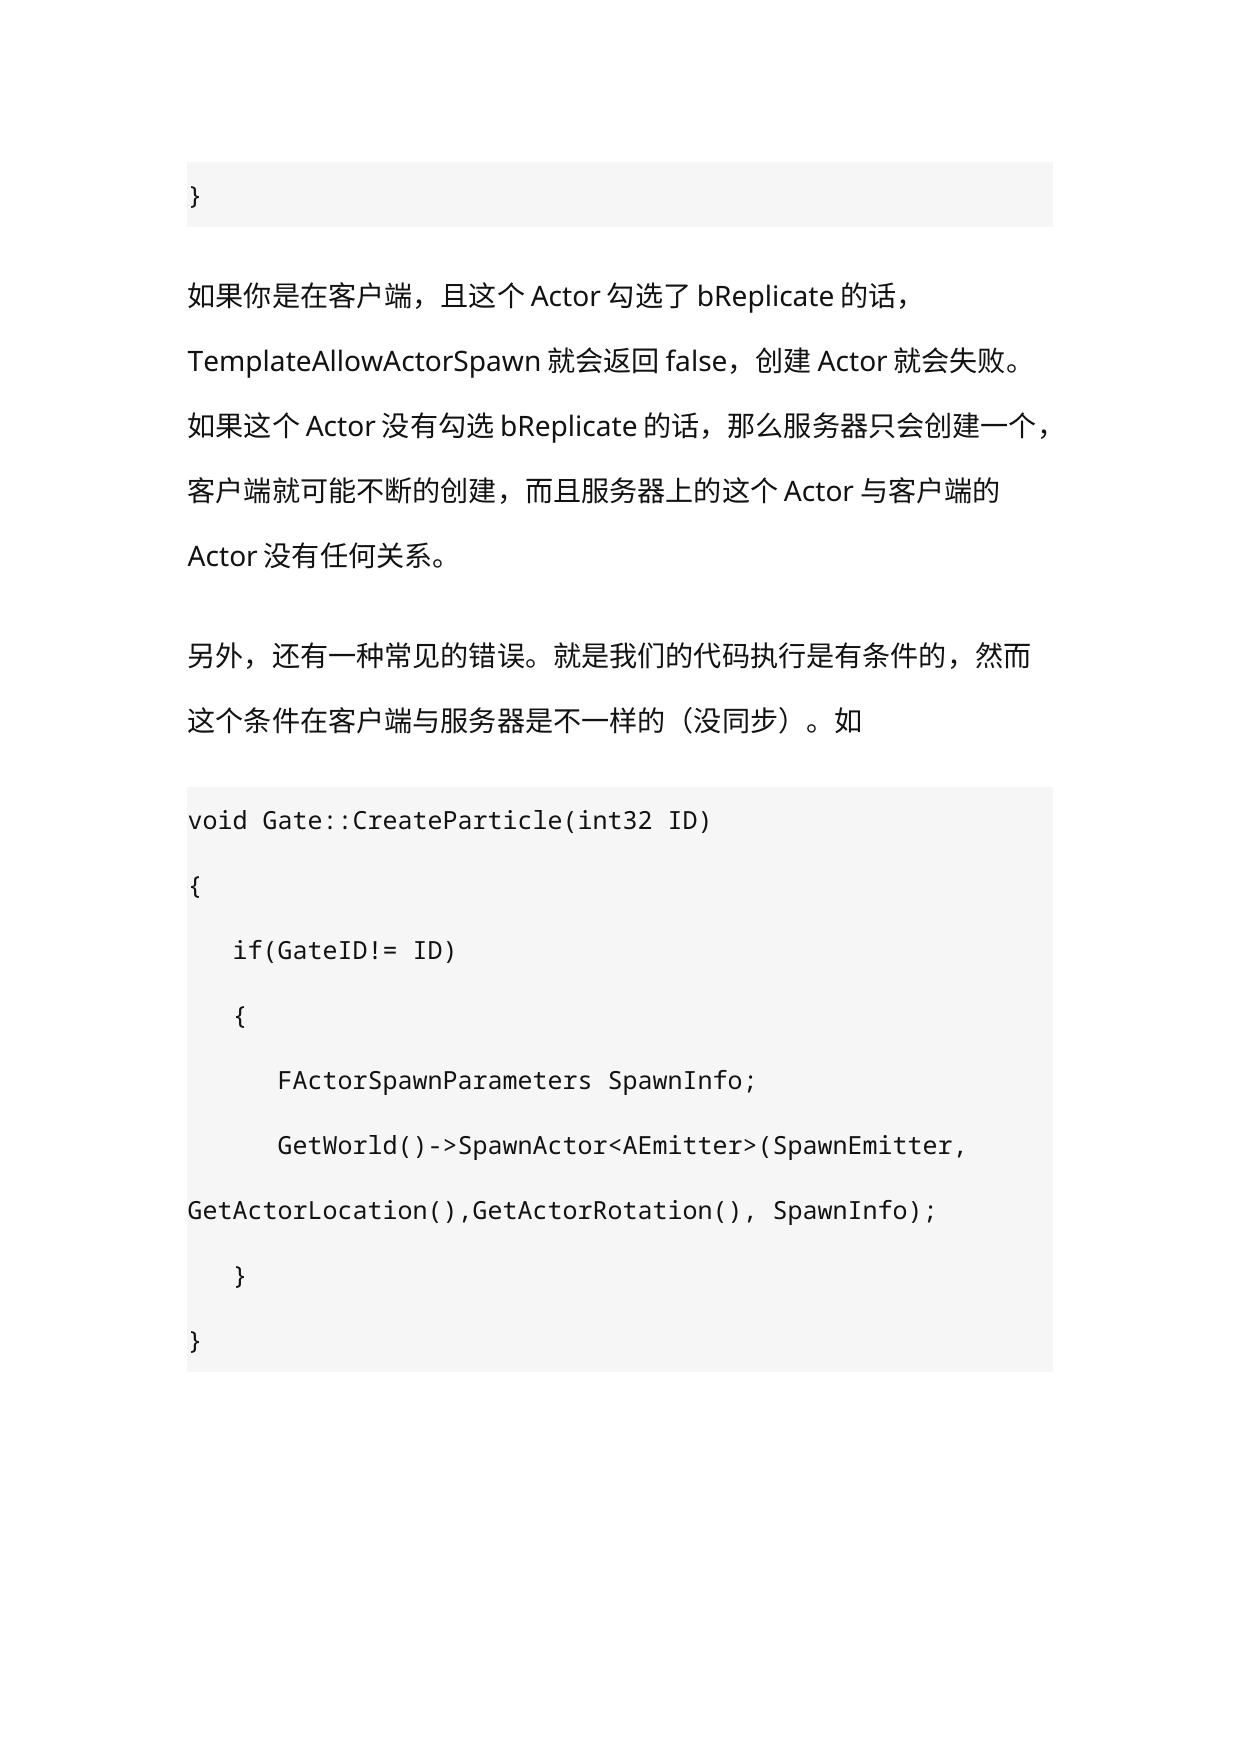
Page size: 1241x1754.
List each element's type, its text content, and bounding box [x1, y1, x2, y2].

text FActorSpawnParameters SpawnInfo; [187, 1047, 1053, 1112]
text 如果你是在客户端，且这个Actor勾选了bReplicate的话，TemplateAllowActorSpawn就会返回false，创建Actor就会失败。如果这个Actor没有勾选bReplicate的话，那么服务器只会创建一个，客户端就可能不断的创建，而且服务器上的这个Actor与客户端的Actor没有任何关系。 [187, 262, 1053, 587]
text } [187, 1242, 1053, 1307]
text 另外，还有一种常见的错误。就是我们的代码执行是有条件的，然而这个条件在客户端与服务器是不一样的（没同步）。如 [187, 622, 1053, 752]
text void Gate::CreateParticle(int32 ID) [187, 787, 1053, 852]
text if(GateID!= ID) [187, 917, 1053, 982]
text } [187, 1307, 1053, 1372]
text { [187, 852, 1053, 917]
text } [187, 162, 1053, 227]
text { [187, 982, 1053, 1047]
text GetWorld()->SpawnActor<AEmitter>(SpawnEmitter, GetActorLocation(),GetActorRotation(), SpawnInfo); [187, 1112, 1053, 1242]
